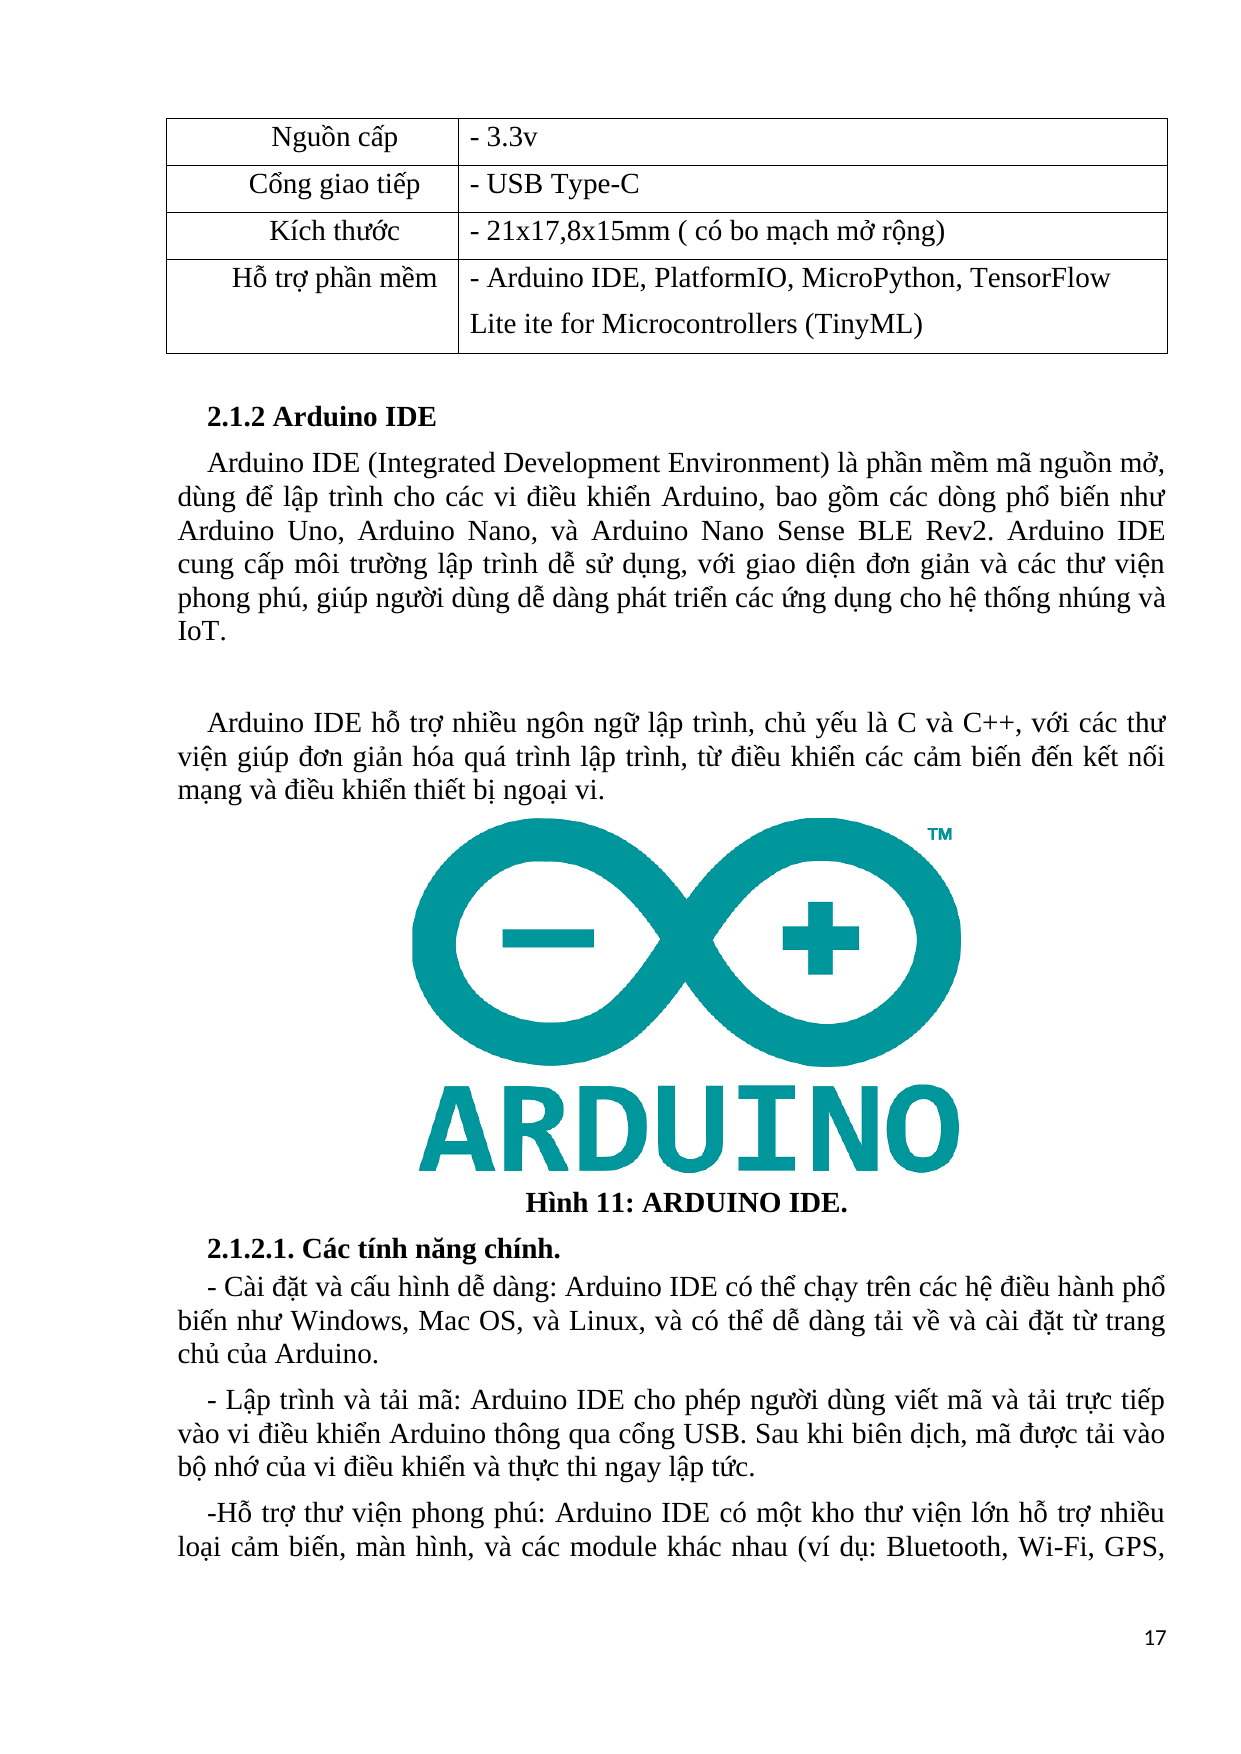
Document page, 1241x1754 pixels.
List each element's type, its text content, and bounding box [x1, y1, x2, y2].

table_cell - USB Type-C [459, 166, 1167, 212]
table_cell - Arduino IDE, PlatformIO, MicroPython, TensorFlow Lite ite for Microcontrollers (TinyML) [459, 260, 1167, 352]
table_cell Kích thước [167, 213, 458, 259]
table_cell - 21x17,8x15mm ( có bo mạch mở rộng) [459, 213, 1167, 259]
table_cell - 3.3v [459, 119, 1167, 165]
table_cell Nguồn cấp [167, 119, 458, 165]
subtitle 2.1.2.1. Các tính năng chính. [177, 1232, 1166, 1265]
text Hình 11: ARDUINO IDE. [177, 1186, 1166, 1219]
table_cell Cổng giao tiếp [167, 166, 458, 212]
text - Cài đặt và cấu hình dễ dàng: Arduino IDE có thể chạy trên các hệ điều hành phổ biến như Windows, Mac OS, và Linux, và có thể dễ dàng tải về và cài đặt từ trang chủ của Arduino. [177, 1269, 1166, 1370]
text Arduino IDE hỗ trợ nhiều ngôn ngữ lập trình, chủ yếu là C và C++, với các thư viện giúp đơn giản hóa quá trình lập trình, từ điều khiển các cảm biến đến kết nối mạng và điều khiển thiết bị ngoại vi. [177, 705, 1166, 806]
text Arduino IDE (Integrated Development Environment) là phần mềm mã nguồn mở, dùng để lập trình cho các vi điều khiển Arduino, bao gồm các dòng phổ biến như Arduino Uno, Arduino Nano, và Arduino Nano Sense BLE Rev2. Arduino IDE cung cấp môi trường lập trình dễ sử dụng, với giao diện đơn giản và các thư viện phong phú, giúp người dùng dễ dàng phát triển các ứng dụng cho hệ thống nhúng và IoT. [177, 446, 1166, 647]
text 2.1.2 Arduino IDE [177, 399, 1166, 433]
text - Lập trình và tải mã: Arduino IDE cho phép người dùng viết mã và tải trực tiếp vào vi điều khiển Arduino thông qua cổng USB. Sau khi biên dịch, mã được tải vào bộ nhớ của vi điều khiển và thực thi ngay lập tức. [177, 1382, 1166, 1483]
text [177, 1496, 1166, 1563]
table_cell Hỗ trợ phần mềm [167, 260, 458, 352]
picture [412, 818, 961, 1174]
